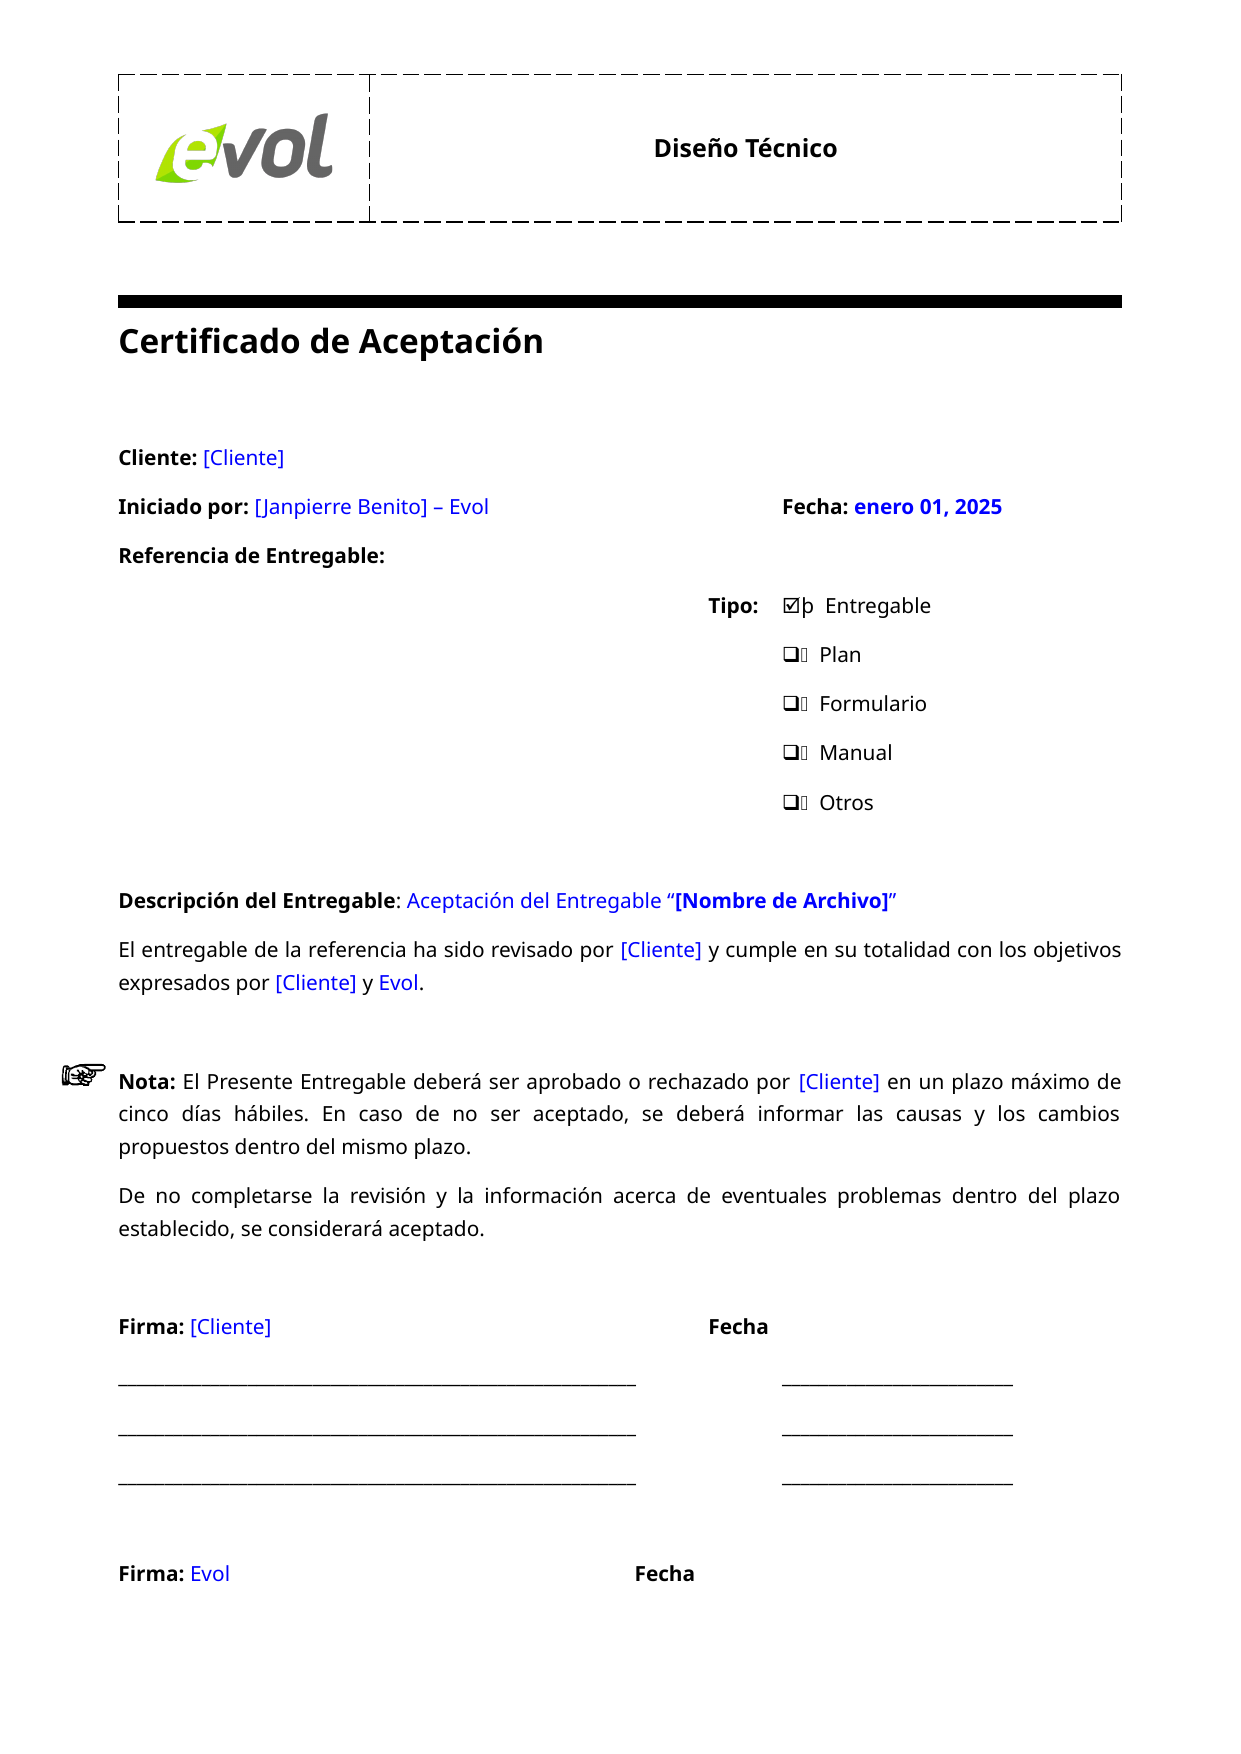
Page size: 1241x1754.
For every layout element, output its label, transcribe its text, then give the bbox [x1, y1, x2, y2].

text Plan [118, 640, 1122, 668]
text ________________________________________________________ _________________________ [118, 1362, 1122, 1390]
text Cliente: [Cliente] [118, 443, 1122, 471]
text Firma: [Cliente] Fecha [118, 1312, 1122, 1341]
text El entregable de la referencia ha sido revisado por [Cliente] y cumple en su totalidad con los objetivos expresados por [Cliente] y Evol. [118, 936, 1122, 997]
text Firma: Evol Fecha [118, 1559, 1122, 1587]
text ________________________________________________________ _________________________ [118, 1460, 1122, 1489]
text Iniciado por: [Janpierre Benito] – Evol Fecha: enero 01, 2025 [118, 492, 1122, 521]
text Formulario [118, 689, 1122, 718]
text Otros [118, 788, 1122, 816]
text Tipo: þ Entregable [118, 591, 1122, 619]
text Descripción del Entregable: Aceptación del Entregable “[Nombre de Archivo]” [118, 886, 1122, 915]
text Nota: El Presente Entregable deberá ser aprobado o rechazado por [Cliente] en un plazo máximo de cinco días hábiles. En caso de no ser aceptado, se deberá informar las causas y los cambios propuestos dentro del mismo plazo. [118, 1067, 1122, 1160]
text Manual [118, 738, 1122, 767]
picture [155, 113, 333, 183]
text Referencia de Entregable: [118, 541, 1122, 570]
text De no completarse la revisión y la información acerca de eventuales problemas dentro del plazo establecido, se considerará aceptado. [118, 1181, 1122, 1242]
text ________________________________________________________ _________________________ [118, 1411, 1122, 1439]
text Certificado de Aceptación [118, 308, 1122, 364]
